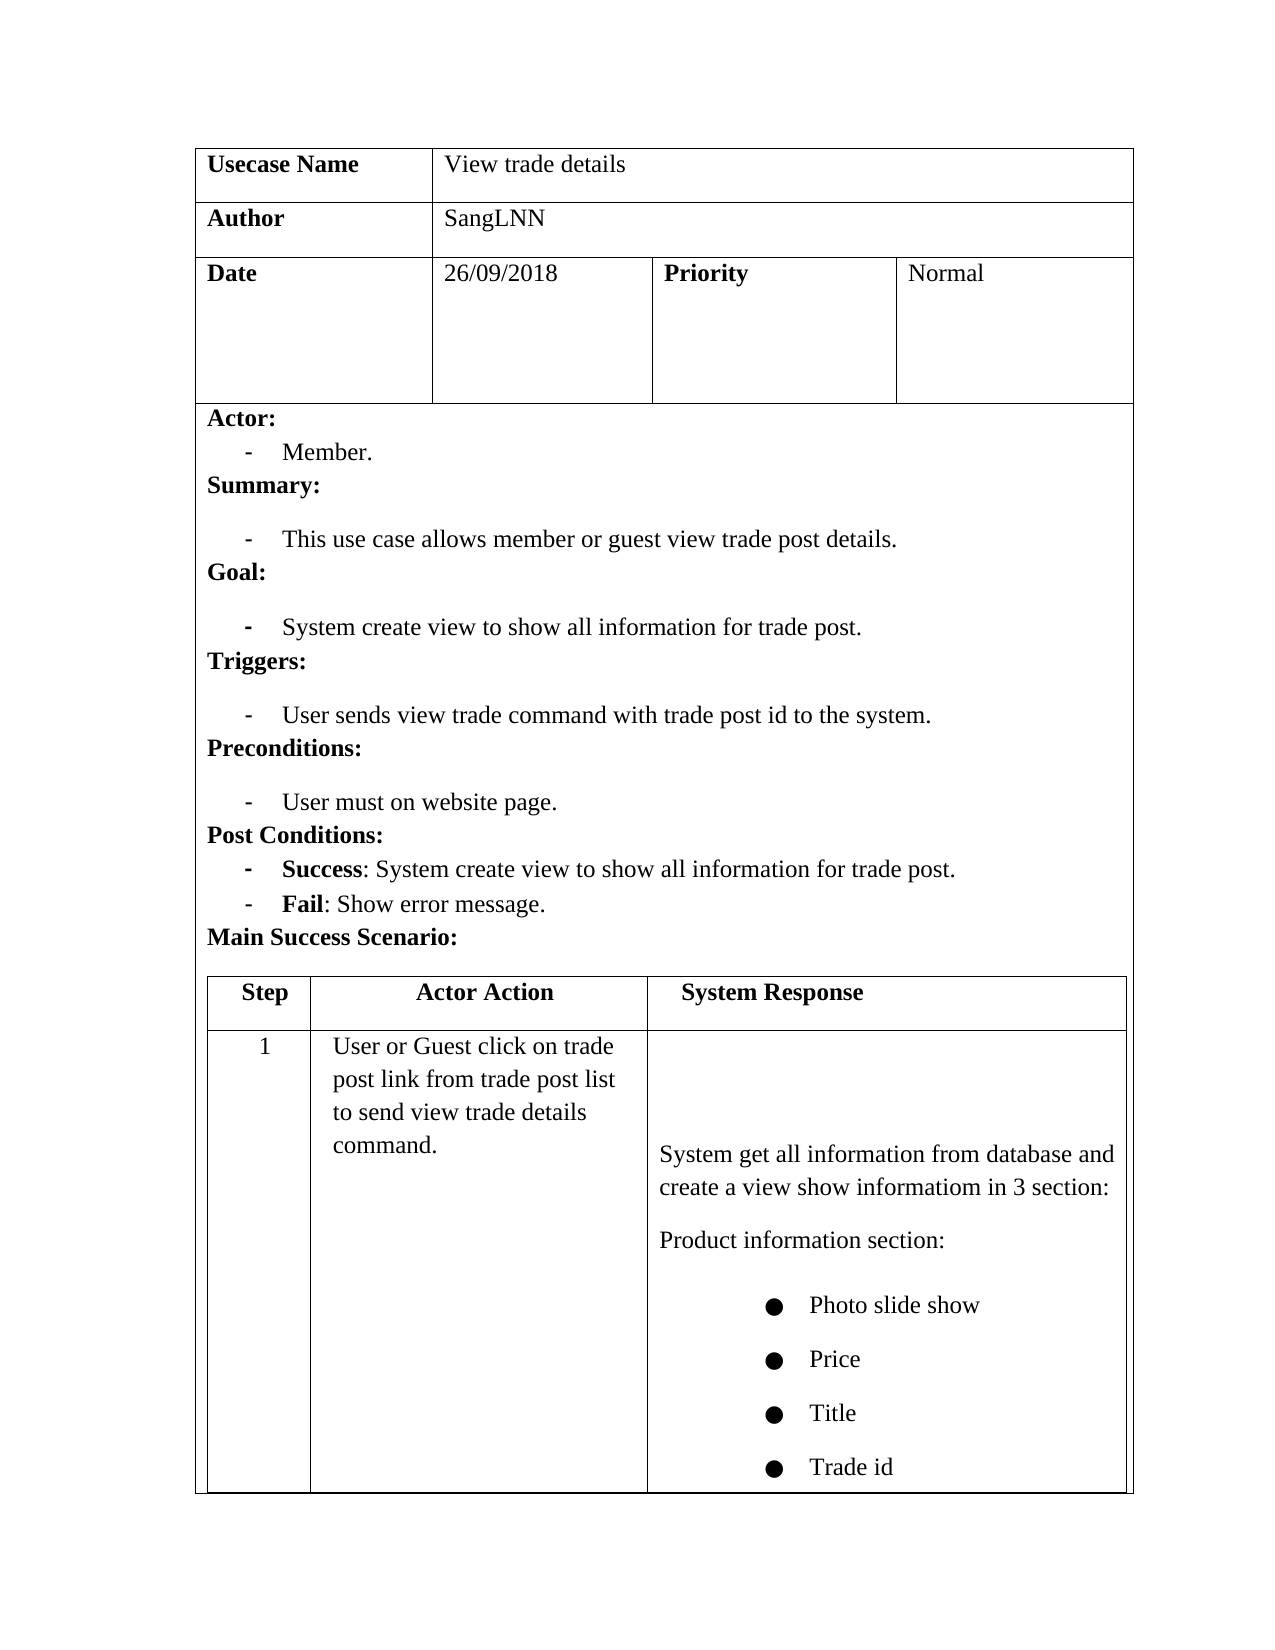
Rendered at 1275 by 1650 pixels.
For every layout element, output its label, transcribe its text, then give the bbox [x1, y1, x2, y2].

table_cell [196, 404, 1133, 1493]
table_cell Usecase Name [196, 149, 432, 202]
table_cell SangLNN [433, 203, 1133, 257]
table_cell 26/09/2018 [433, 258, 652, 402]
table_cell Author [196, 203, 432, 257]
table_cell Normal [897, 258, 1133, 402]
table_cell Priority [653, 258, 896, 402]
table_cell Date [196, 258, 432, 402]
table_cell View trade details [433, 149, 1133, 202]
